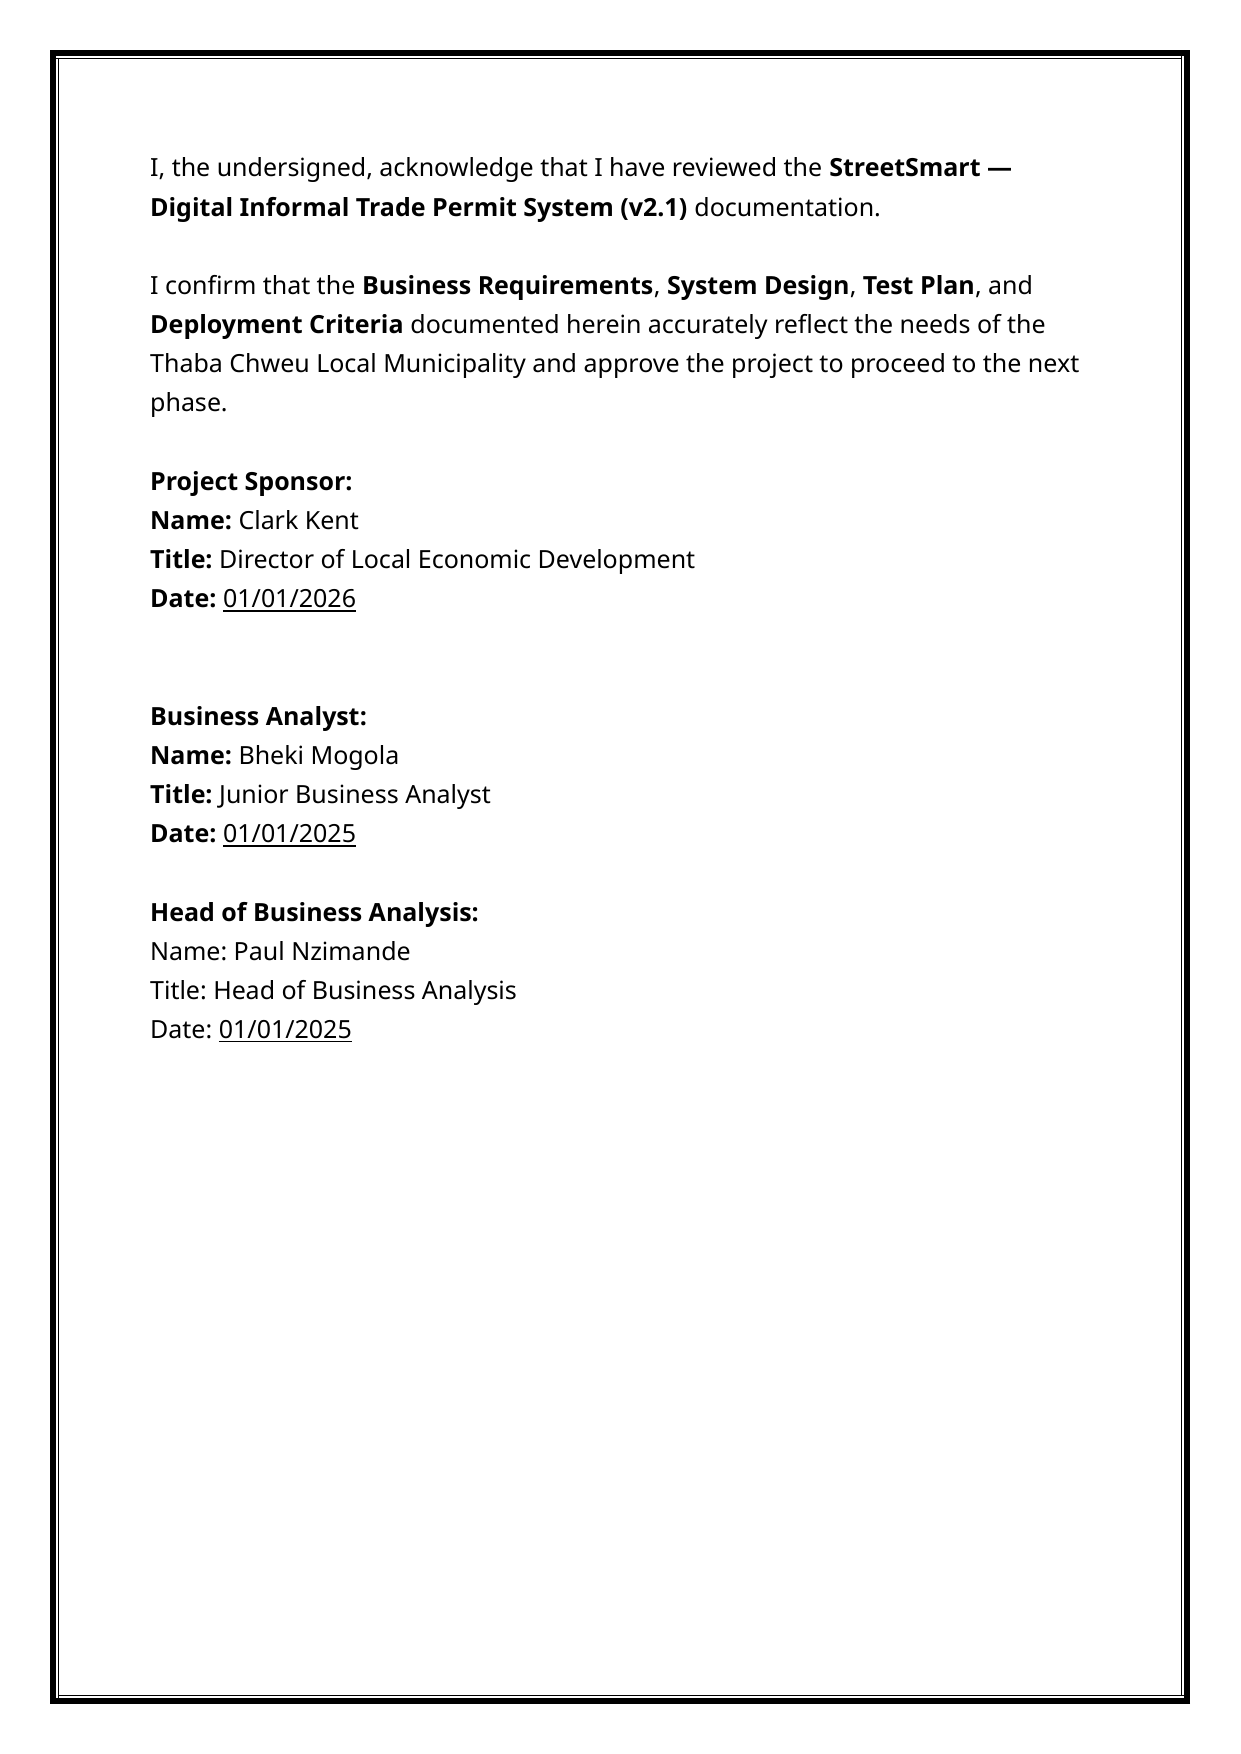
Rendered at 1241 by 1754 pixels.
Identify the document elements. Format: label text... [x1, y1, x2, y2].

text I, the undersigned, acknowledge that I have reviewed the StreetSmart — Digital Informal Trade Permit System (v2.1) documentation. [150, 150, 1090, 223]
text Title: Director of Local Economic Development [150, 542, 1090, 576]
text Title: Junior Business Analyst [150, 777, 1090, 811]
text Name: Bheki Mogola [150, 737, 1090, 772]
text Name: Clark Kent [150, 502, 1090, 537]
text Name: Paul Nzimande [150, 933, 1090, 967]
text Date: 01/01/2025 [150, 1012, 1090, 1046]
text Title: Head of Business Analysis [150, 972, 1090, 1007]
text Date: 01/01/2025 [150, 816, 1090, 850]
text Project Sponsor: [150, 463, 1090, 497]
text Date: 01/01/2026 [150, 581, 1090, 615]
text Business Analyst: [150, 698, 1090, 732]
text Head of Business Analysis: [150, 894, 1090, 928]
text I confirm that the Business Requirements, System Design, Test Plan, and Deployment Criteria documented herein accurately reflect the needs of the Thaba Chweu Local Municipality and approve the project to proceed to the next phase. [150, 267, 1090, 419]
